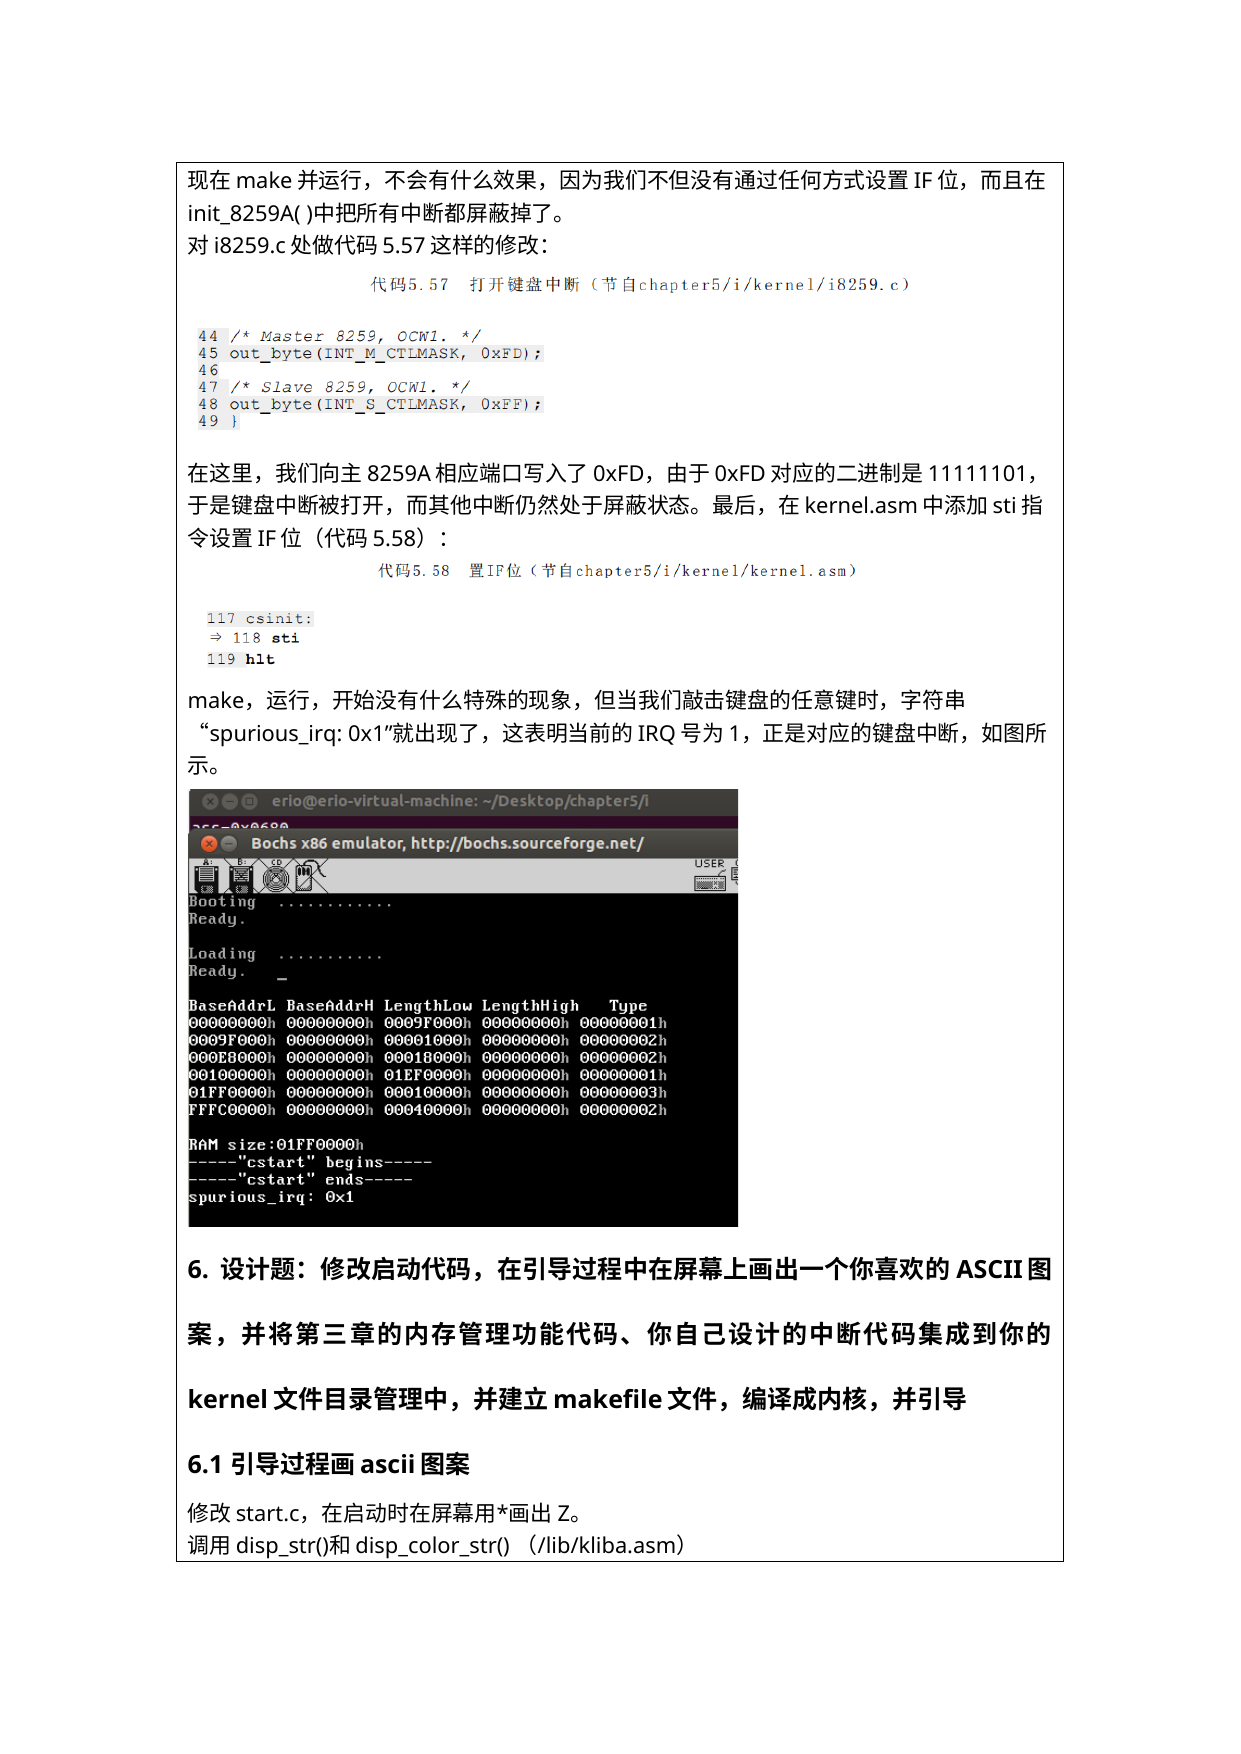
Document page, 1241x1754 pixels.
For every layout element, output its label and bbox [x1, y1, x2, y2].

picture [187, 273, 916, 443]
picture [187, 789, 739, 1227]
table_cell [177, 163, 1063, 1561]
picture [187, 561, 863, 675]
